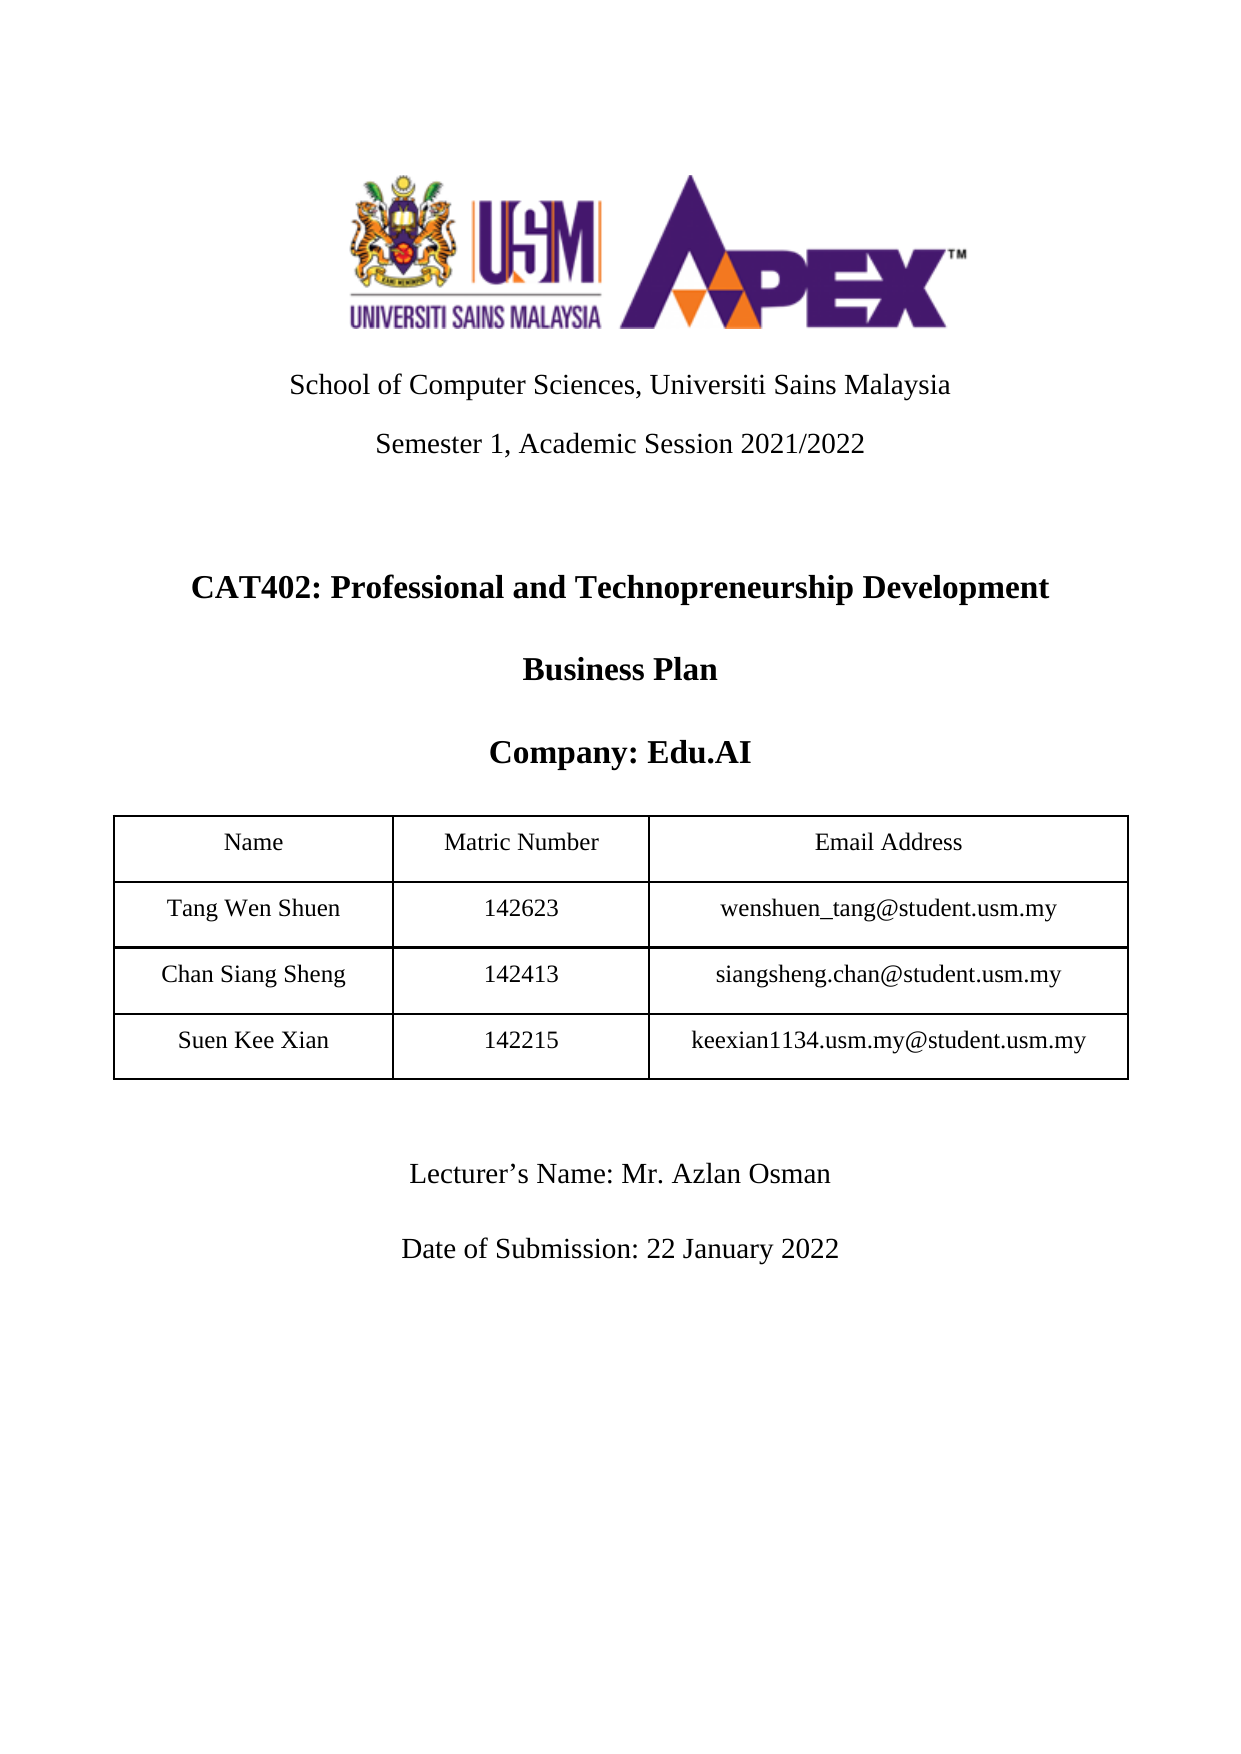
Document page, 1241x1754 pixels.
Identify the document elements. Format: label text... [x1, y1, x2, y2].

text Business Plan [112, 649, 1128, 688]
table_cell 142413 [394, 949, 648, 1012]
table_header Email Address [650, 817, 1127, 881]
table_cell 142623 [394, 883, 648, 946]
picture [345, 175, 970, 329]
table_header Name [115, 817, 392, 881]
table_cell wenshuen_tang@student.usm.my [650, 883, 1127, 946]
table_cell Tang Wen Shuen [115, 883, 392, 946]
table_cell Suen Kee Xian [115, 1015, 392, 1078]
table_cell 142215 [394, 1015, 648, 1078]
text Lecturer’s Name: Mr. Azlan Osman [112, 1156, 1128, 1189]
text School of Computer Sciences, Universiti Sains Malaysia [112, 367, 1128, 401]
table_header Matric Number [394, 817, 648, 881]
text CAT402: Professional and Technopreneurship Development [112, 567, 1128, 605]
text Company: Edu.AI [112, 732, 1128, 770]
table_cell Chan Siang Sheng [115, 949, 392, 1012]
text Semester 1, Academic Session 2021/2022 [112, 426, 1128, 459]
table_cell keexian1134.usm.my@student.usm.my [650, 1015, 1127, 1078]
text Date of Submission: 22 January 2022 [112, 1231, 1128, 1264]
table_cell siangsheng.chan@student.usm.my [650, 949, 1127, 1012]
